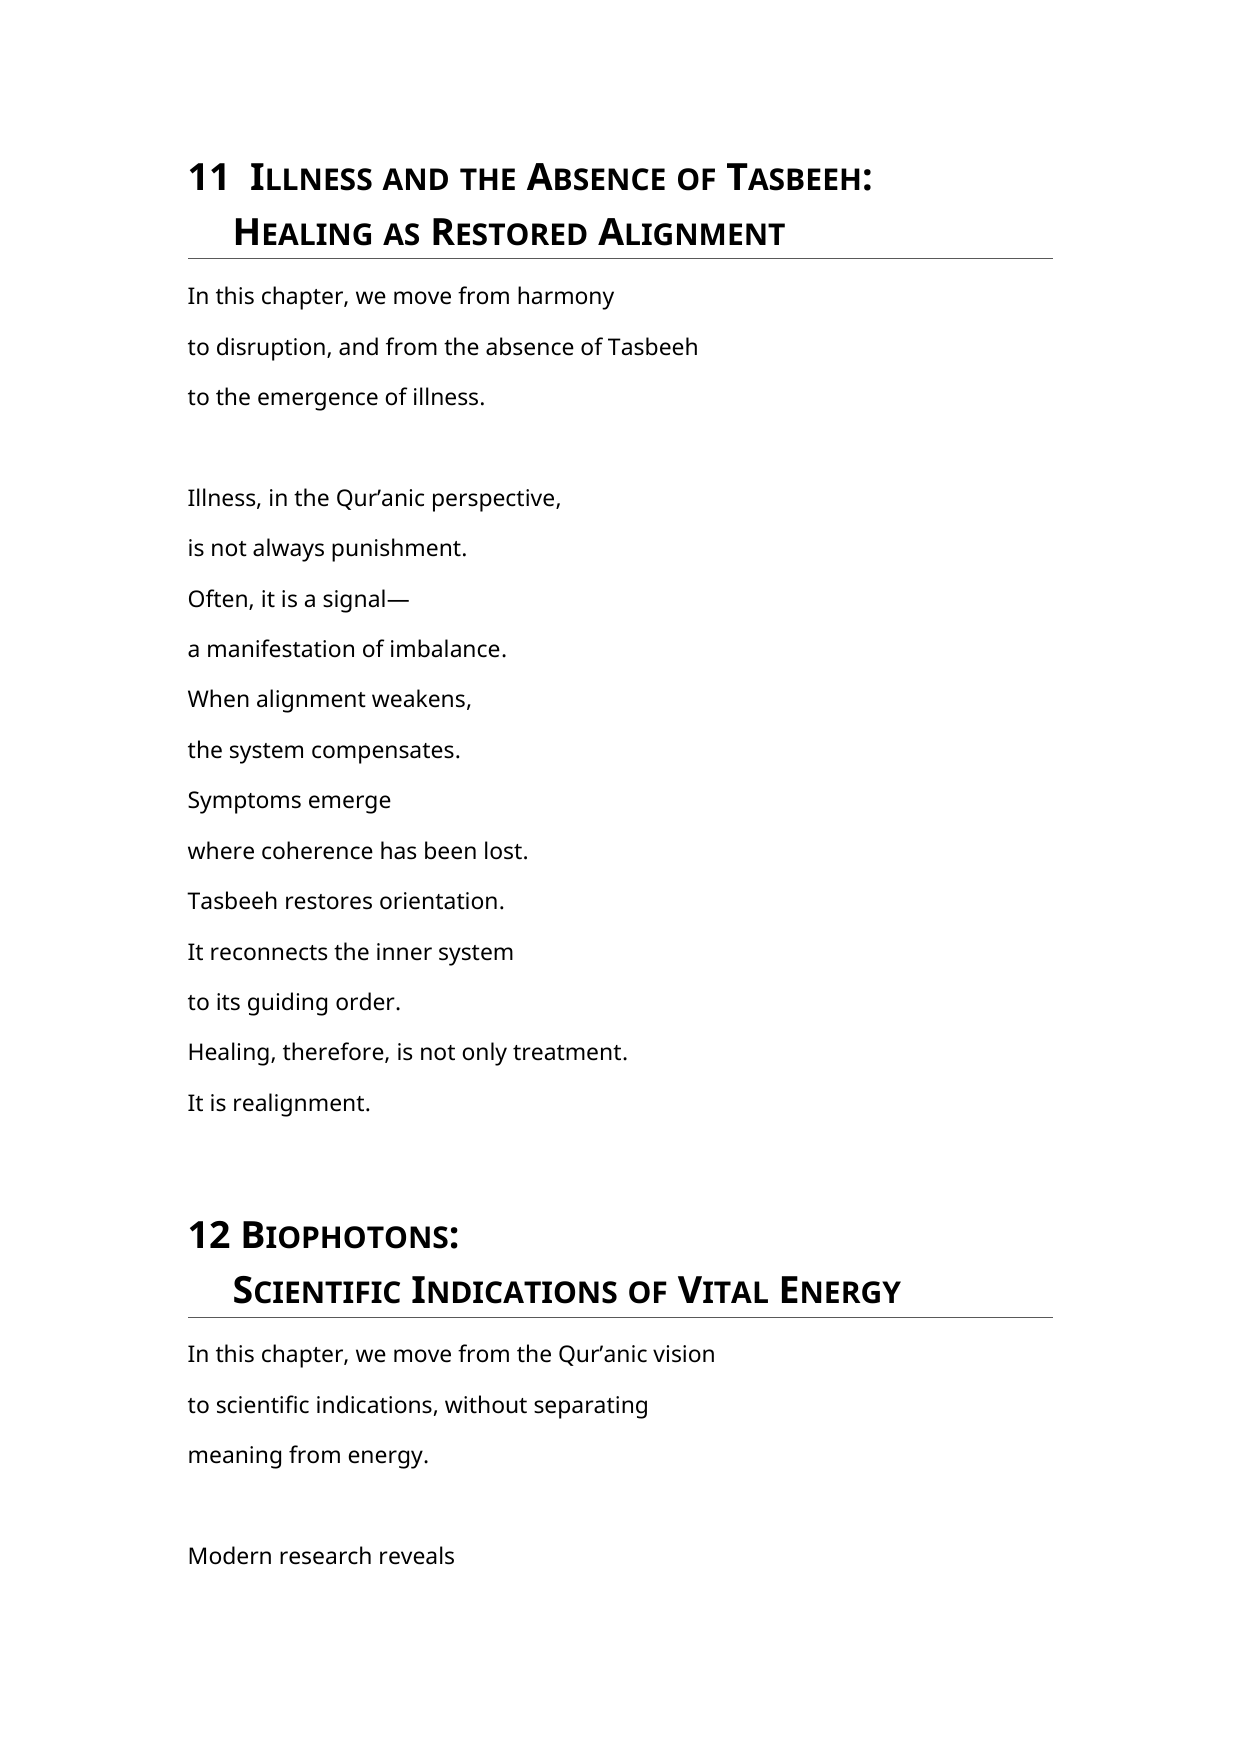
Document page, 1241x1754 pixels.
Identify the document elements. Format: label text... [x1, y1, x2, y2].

text Often, it is a signal— [187, 582, 1053, 614]
text In this chapter, we move from harmony [187, 280, 1053, 311]
text Tasbeeh restores orientation. [187, 885, 1053, 916]
text In this chapter, we move from the Qur’anic vision [187, 1338, 1053, 1369]
subtitle Biophotons: Scientific Indications of Vital Energy [187, 1208, 1053, 1318]
text It reconnects the inner system [187, 935, 1053, 967]
text Modern research reveals [187, 1540, 1053, 1571]
text a manifestation of imbalance. [187, 633, 1053, 664]
text Symptoms emerge [187, 784, 1053, 815]
text to its guiding order. [187, 986, 1053, 1017]
text the system compensates. [187, 734, 1053, 765]
text where coherence has been lost. [187, 834, 1053, 866]
text Illness, in the Qur’anic perspective, [187, 482, 1053, 513]
text to scientific indications, without separating [187, 1389, 1053, 1420]
text is not always punishment. [187, 532, 1053, 563]
text When alignment weakens, [187, 683, 1053, 714]
text to disruption, and from the absence of Tasbeeh [187, 330, 1053, 362]
text to the emergence of illness. [187, 381, 1053, 412]
text meaning from energy. [187, 1439, 1053, 1470]
subtitle Illness and the Absence of Tasbeeh: Healing as Restored Alignment [187, 150, 1053, 259]
text Healing, therefore, is not only treatment. [187, 1036, 1053, 1067]
text It is realignment. [187, 1087, 1053, 1118]
